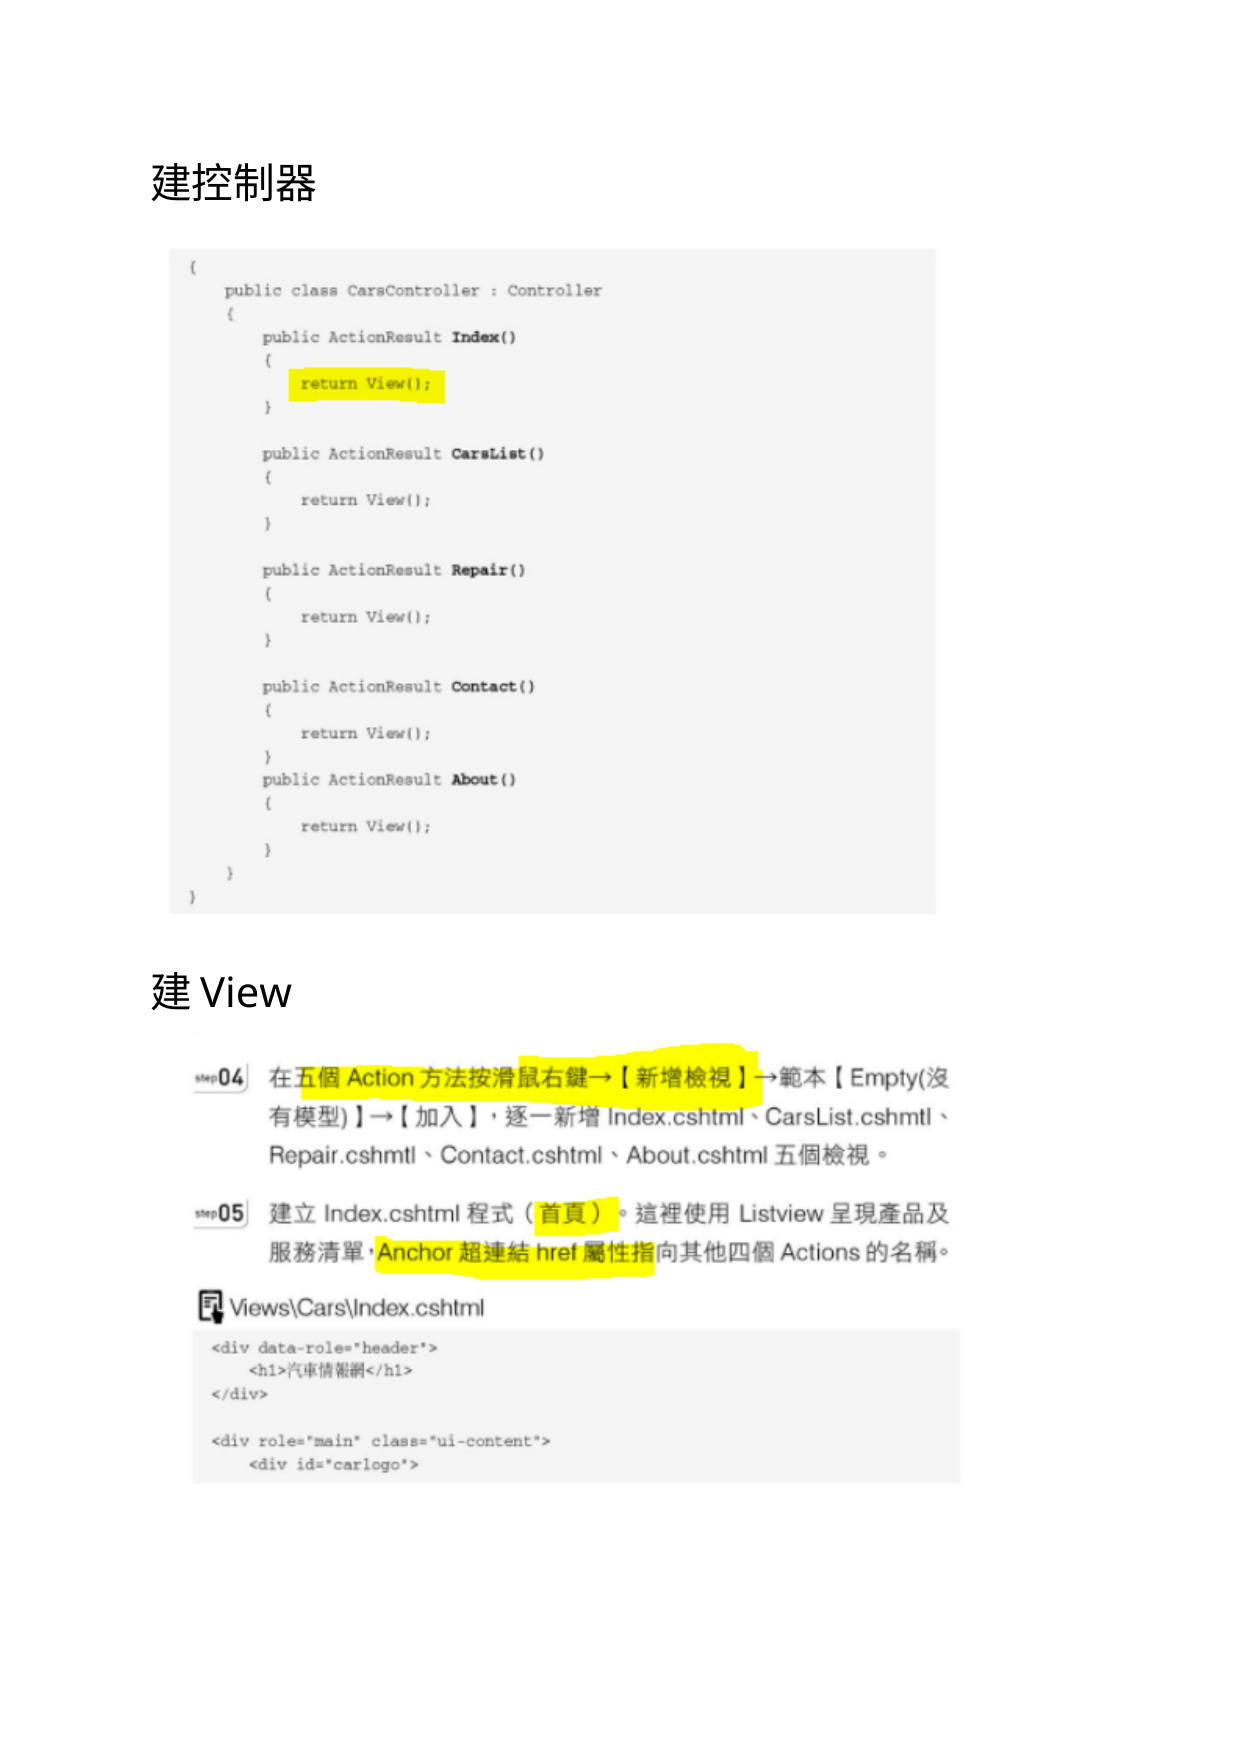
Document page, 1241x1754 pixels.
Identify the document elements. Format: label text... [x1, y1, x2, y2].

picture [150, 1032, 989, 1498]
picture [150, 222, 958, 914]
subtitle 建View [150, 959, 1090, 1019]
subtitle 建控制器 [150, 150, 1090, 210]
